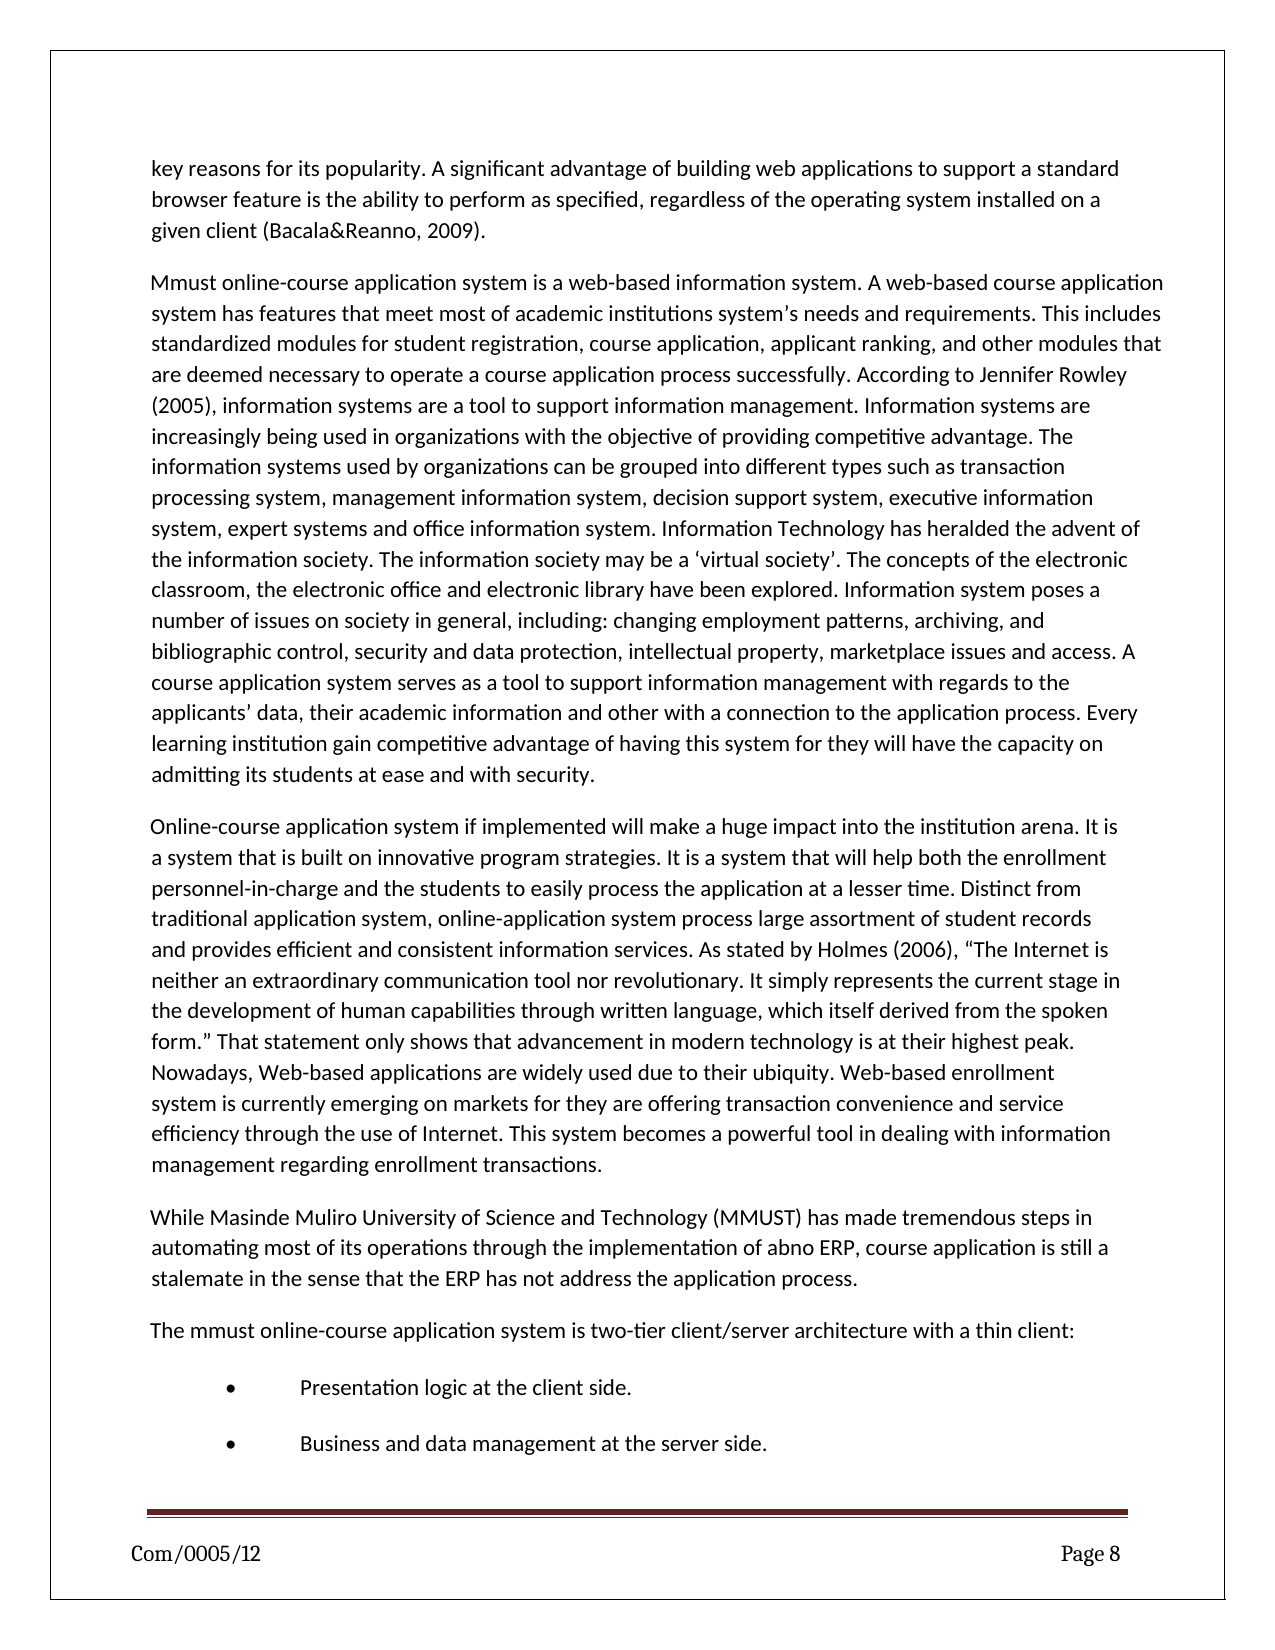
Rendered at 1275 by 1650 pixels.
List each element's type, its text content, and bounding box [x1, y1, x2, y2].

text The mmust online-course application system is two-tier client/server architecture with a thin client: [150, 1316, 1199, 1344]
text Mmust online-course application system is a web-based information system. A web-based course application system has features that meet most of academic institutions system’s needs and requirements. This includes standardized modules for student registration, course application, applicant ranking, and other modules that are deemed necessary to operate a course application process successfully. According to Jennifer Rowley (2005), information systems are a tool to support information management. Information systems are increasingly being used in organizations with the objective of providing competitive advantage. The information systems used by organizations can be grouped into different types such as transaction processing system, management information system, decision support system, executive information system, expert systems and office information system. Information Technology has heralded the advent of the information society. The information society may be a ‘virtual society’. The concepts of the electronic classroom, the electronic office and electronic library have been explored. Information system poses a number of issues on society in general, including: changing employment patterns, archiving, and bibliographic control, security and data protection, intellectual property, marketplace issues and access. A course application system serves as a tool to support information management with regards to the applicants’ data, their academic information and other with a connection to the application process. Every learning institution gain competitive advantage of having this system for they will have the capacity on admitting its students at ease and with security. [150, 268, 1166, 788]
list Business and data management at the server side. [225, 1429, 1199, 1457]
text Online-course application system if implemented will make a huge impact into the institution arena. It is a system that is built on innovative program strategies. It is a system that will help both the enrollment personnel-in-charge and the students to easily process the application at a lesser time. Distinct from traditional application system, online-application system process large assortment of student records and provides efficient and consistent information services. As stated by Holmes (2006), “The Internet is neither an extraordinary communication tool nor revolutionary. It simply represents the current stage in the development of human capabilities through written language, which itself derived from the spoken form.” That statement only shows that advancement in modern technology is at their highest peak. Nowadays, Web-based applications are widely used due to their ubiquity. Web-based enrollment system is currently emerging on markets for they are offering transaction convenience and service efficiency through the use of Internet. This system becomes a powerful tool in dealing with information management regarding enrollment transactions. [150, 812, 1127, 1178]
text While Masinde Muliro University of Science and Technology (MMUST) has made tremendous steps in automating most of its operations through the implementation of abno ERP, course application is still a stalemate in the sense that the ERP has not address the application process. [150, 1203, 1199, 1292]
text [150, 154, 1128, 244]
list Presentation logic at the client side. [225, 1373, 1199, 1401]
